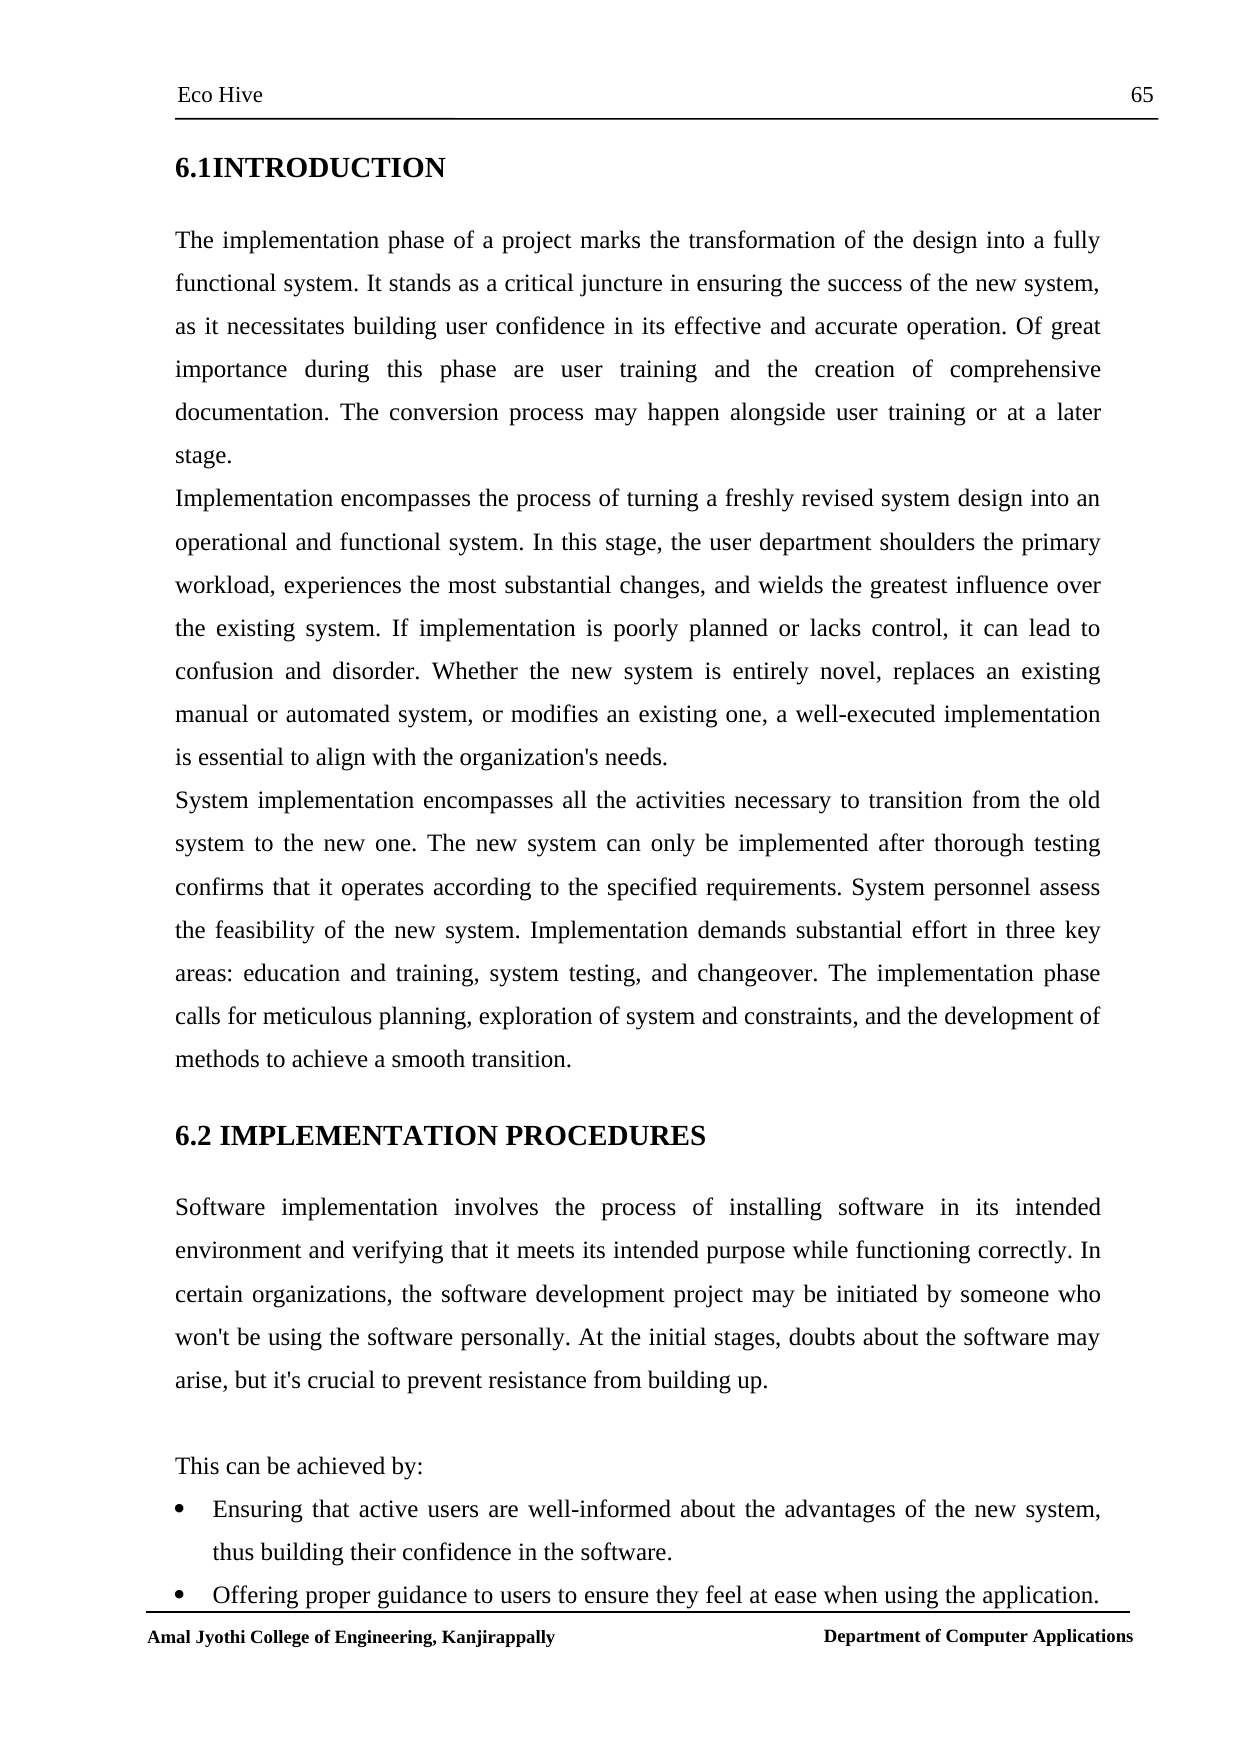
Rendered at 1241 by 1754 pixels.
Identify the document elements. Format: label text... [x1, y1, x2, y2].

list Ensuring that active users are well-informed about the advantages of the new system, thus building their confidence in the software. [175, 1494, 1102, 1566]
subtitle IMPLEMENTATION PROCEDURES [175, 1118, 1102, 1151]
text Software implementation involves the process of installing software in its intended environment and verifying that it meets its intended purpose while functioning correctly. In certain organizations, the software development project may be initiated by someone who won't be using the software personally. At the initial stages, doubts about the software may arise, but it's crucial to prevent resistance from building up. [175, 1192, 1102, 1394]
text This can be achieved by: [175, 1451, 1102, 1480]
text System implementation encompasses all the activities necessary to transition from the old system to the new one. The new system can only be implemented after thorough testing confirms that it operates according to the specified requirements. System personnel assess the feasibility of the new system. Implementation demands substantial effort in three key areas: education and training, system testing, and changeover. The implementation phase calls for meticulous planning, exploration of system and constraints, and the development of methods to achieve a smooth transition. [175, 785, 1102, 1073]
text The implementation phase of a project marks the transformation of the design into a fully functional system. It stands as a critical juncture in ensuring the success of the new system, as it necessitates building user confidence in its effective and accurate operation. Of great importance during this phase are user training and the creation of comprehensive documentation. The conversion process may happen alongside user training or at a later stage. [175, 225, 1102, 469]
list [175, 1581, 1102, 1609]
subtitle INTRODUCTION [175, 150, 1102, 183]
text Implementation encompasses the process of turning a freshly revised system design into an operational and functional system. In this stage, the user department shoulders the primary workload, experiences the most substantial changes, and wields the greatest influence over the existing system. If implementation is poorly planned or lacks control, it can lead to confusion and disorder. Whether the new system is entirely novel, replaces an existing manual or automated system, or modifies an existing one, a well-executed implementation is essential to align with the organization's needs. [175, 483, 1102, 771]
